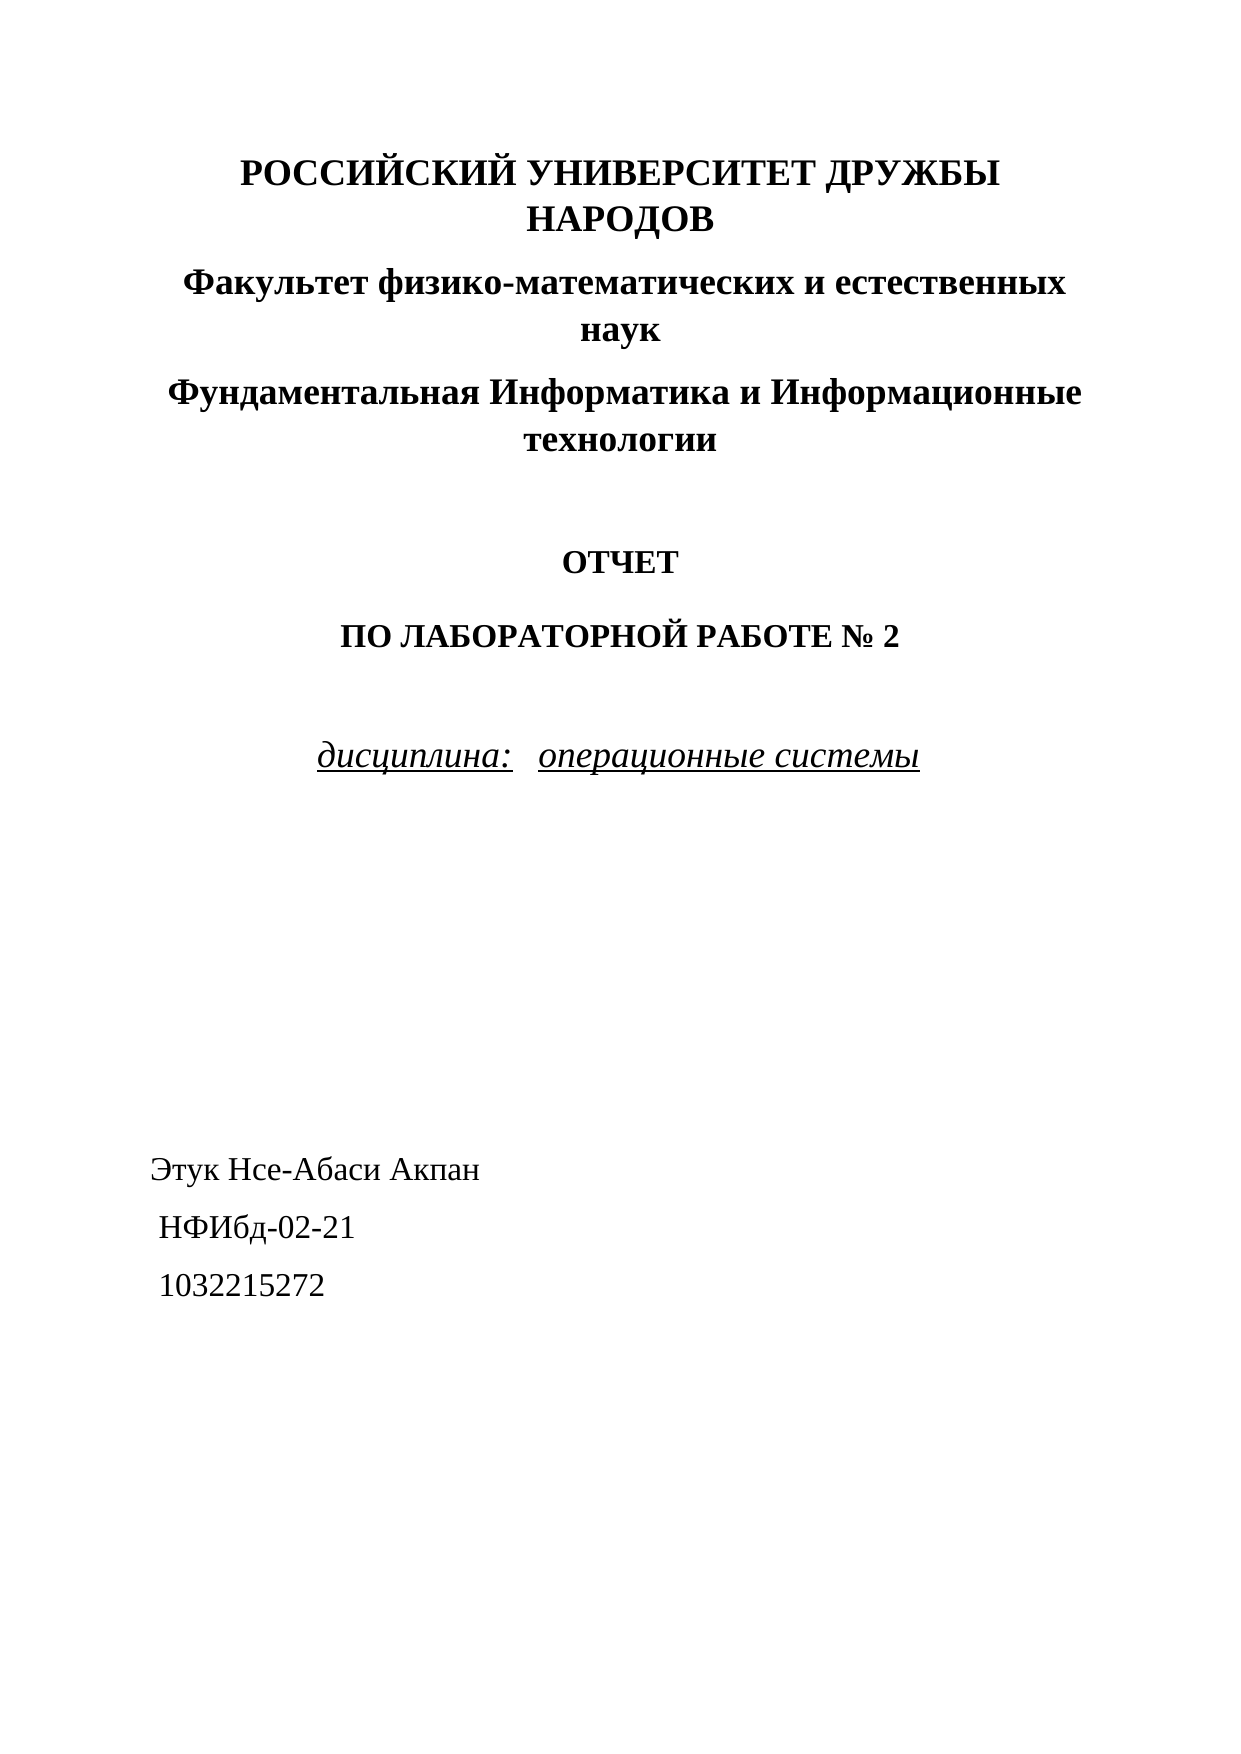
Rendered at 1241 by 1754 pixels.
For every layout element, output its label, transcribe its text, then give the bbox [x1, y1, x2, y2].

text дисциплина: операционные системы [150, 733, 1090, 776]
text Фундаментальная Информатика и Информационные технологии [150, 369, 1090, 459]
text Факультет физико-математических и естественных наук [150, 260, 1090, 349]
text ОТЧЕТ [150, 543, 1090, 581]
text 1032215272 [150, 1265, 1090, 1304]
text РОССИЙСКИЙ УНИВЕРСИТЕТ ДРУЖБЫ НАРОДОВ [150, 150, 1090, 240]
text по лабораторной работе № 2 [150, 617, 1090, 655]
text НФИбд-02-21 [150, 1207, 1090, 1246]
text Этук Нсе-Абаси Акпан [150, 1149, 1090, 1188]
